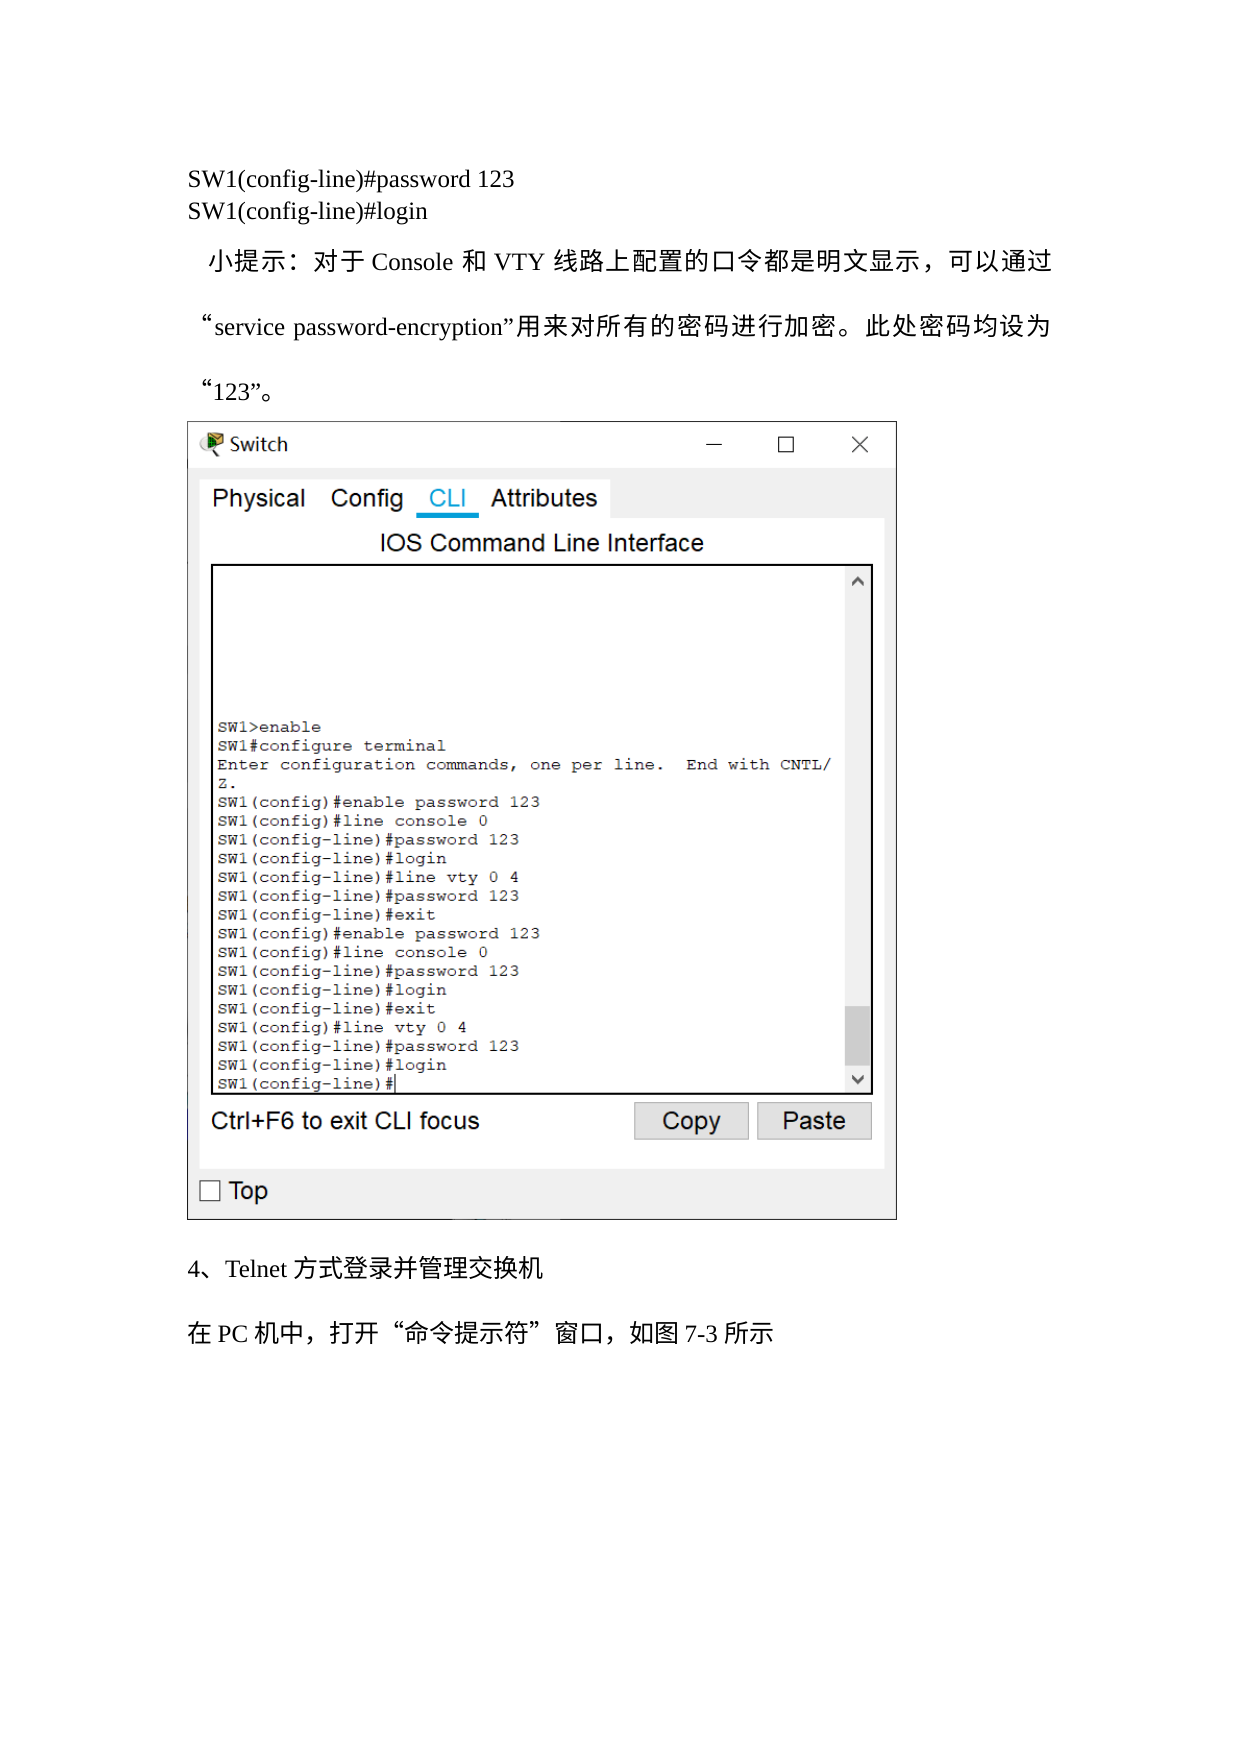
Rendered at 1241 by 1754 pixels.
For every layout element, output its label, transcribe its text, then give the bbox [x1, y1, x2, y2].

text 小提示：对于Console 和VTY 线路上配置的口令都是明文显示，可以通过“service password-encryption”用来对所有的密码进行加密。此处密码均设为“123”。 [187, 227, 1053, 422]
text 4、Telnet 方式登录并管理交换机 [187, 1234, 1053, 1299]
text SW1(config-line)#password 123 [187, 162, 1053, 194]
text SW1(config-line)#login [187, 194, 1053, 227]
picture [187, 421, 897, 1220]
text 在PC 机中，打开“命令提示符”窗口，如图7-3 所示 [187, 1299, 1053, 1364]
